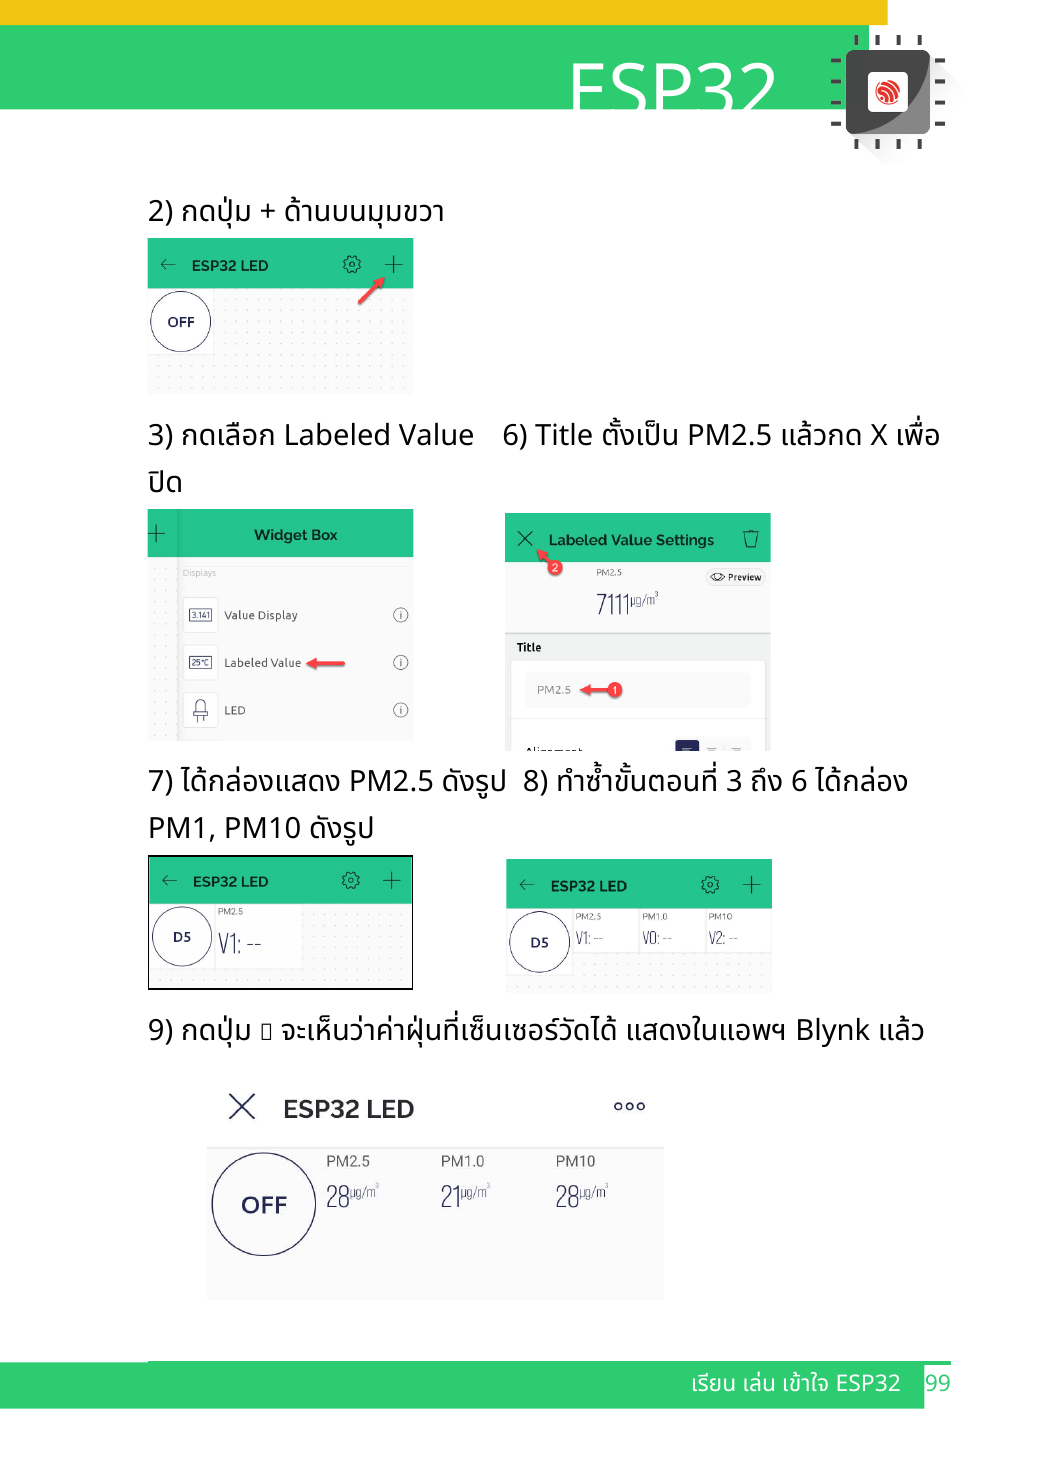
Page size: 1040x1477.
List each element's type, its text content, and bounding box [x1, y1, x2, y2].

picture [505, 513, 771, 751]
picture [147, 238, 414, 395]
text 3) กดเลือก Labeled Value 6) Title ตั้งเป็น PM2.5 แล้วกด X เพื่อปิด [148, 414, 951, 506]
picture [149, 857, 412, 988]
text 7) ได้กล่องแสดง PM2.5 ดังรูป 8) ทำซ้ำขั้นตอนที่ 3 ถึง 6 ได้กล่อง PM1, PM10 ดังรูป [148, 760, 951, 852]
text 2) กดปุ่ม + ด้านบนมุมขวา [148, 191, 951, 235]
picture [506, 859, 772, 993]
text 9) กดปุ่ม จะเห็นว่าค่าฝุ่นที่เซ็นเซอร์วัดได้ แสดงในแอพฯ Blynk แล้ว [148, 1009, 951, 1054]
picture [828, 35, 980, 164]
picture [147, 509, 414, 741]
picture [206, 1057, 664, 1300]
